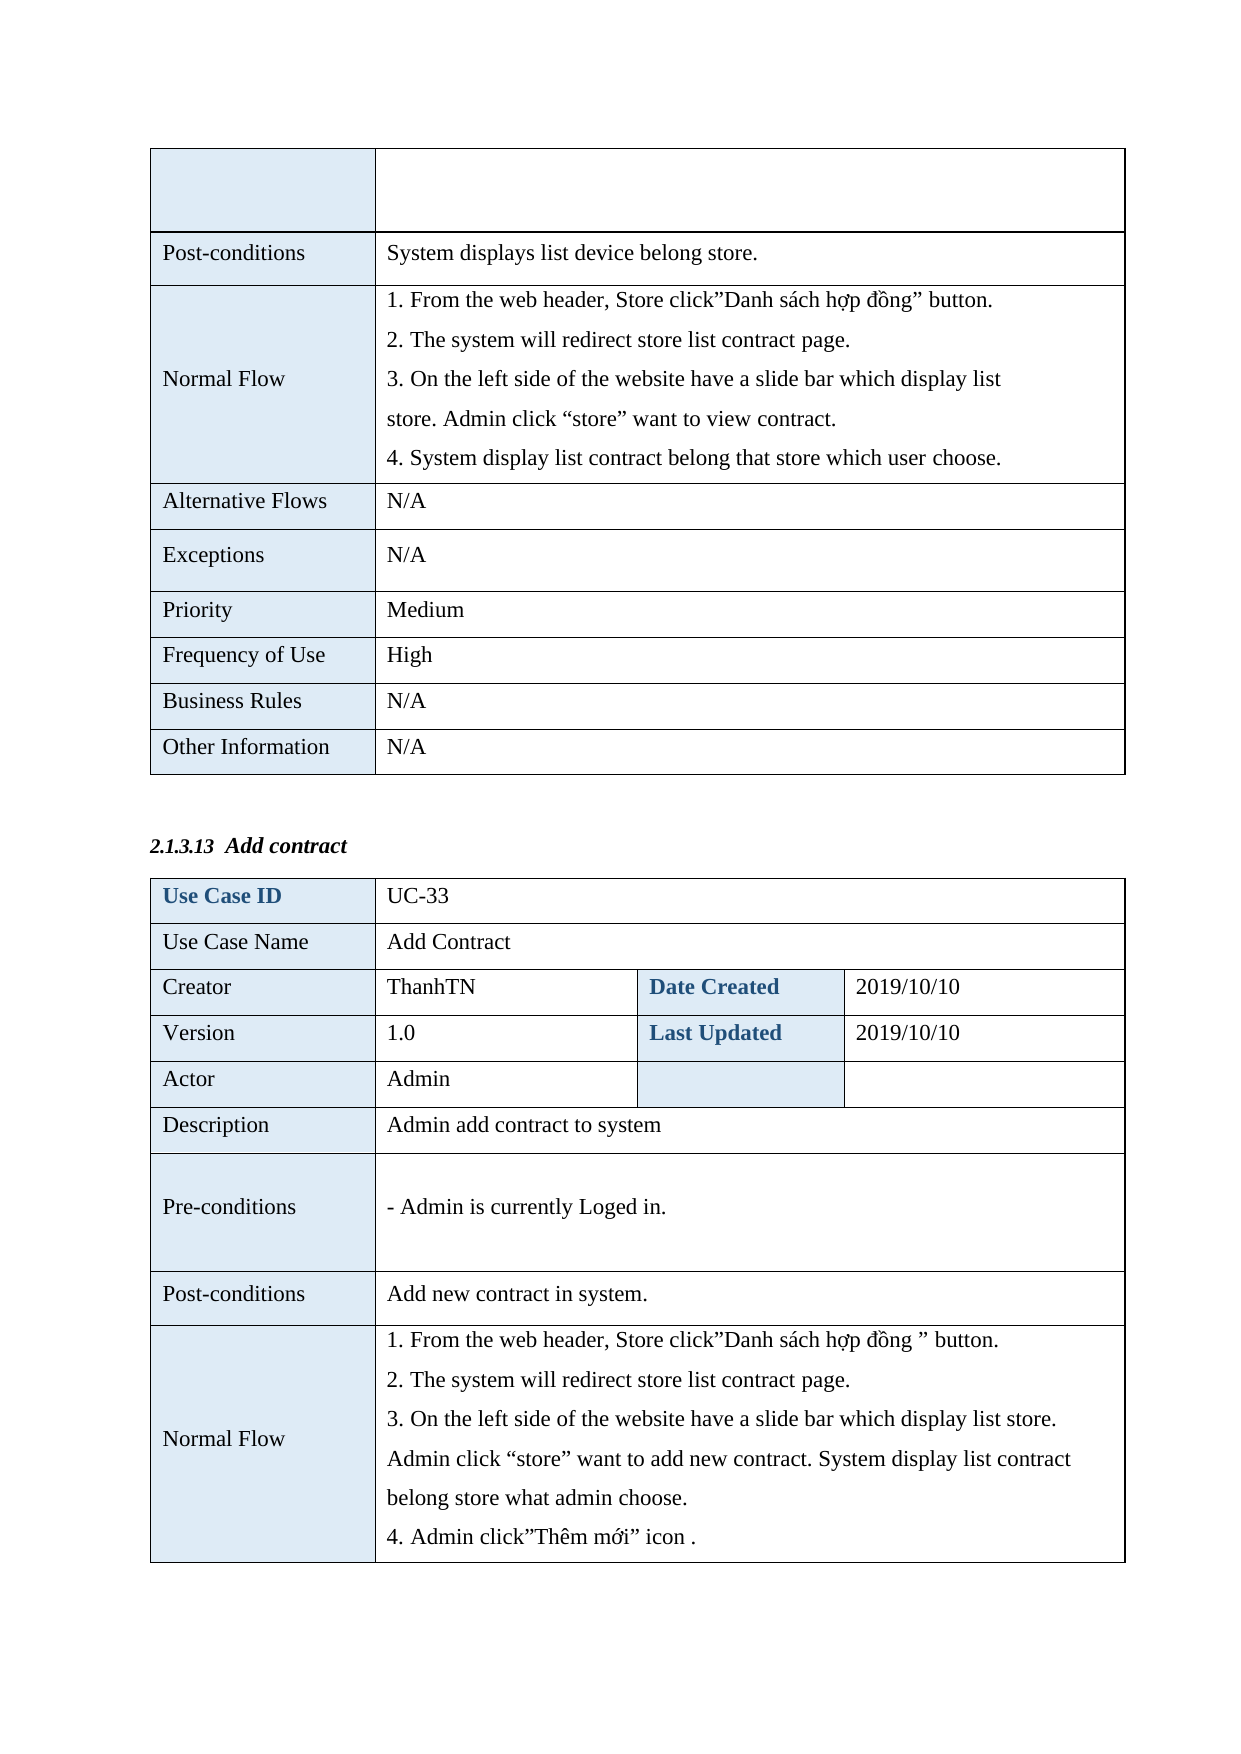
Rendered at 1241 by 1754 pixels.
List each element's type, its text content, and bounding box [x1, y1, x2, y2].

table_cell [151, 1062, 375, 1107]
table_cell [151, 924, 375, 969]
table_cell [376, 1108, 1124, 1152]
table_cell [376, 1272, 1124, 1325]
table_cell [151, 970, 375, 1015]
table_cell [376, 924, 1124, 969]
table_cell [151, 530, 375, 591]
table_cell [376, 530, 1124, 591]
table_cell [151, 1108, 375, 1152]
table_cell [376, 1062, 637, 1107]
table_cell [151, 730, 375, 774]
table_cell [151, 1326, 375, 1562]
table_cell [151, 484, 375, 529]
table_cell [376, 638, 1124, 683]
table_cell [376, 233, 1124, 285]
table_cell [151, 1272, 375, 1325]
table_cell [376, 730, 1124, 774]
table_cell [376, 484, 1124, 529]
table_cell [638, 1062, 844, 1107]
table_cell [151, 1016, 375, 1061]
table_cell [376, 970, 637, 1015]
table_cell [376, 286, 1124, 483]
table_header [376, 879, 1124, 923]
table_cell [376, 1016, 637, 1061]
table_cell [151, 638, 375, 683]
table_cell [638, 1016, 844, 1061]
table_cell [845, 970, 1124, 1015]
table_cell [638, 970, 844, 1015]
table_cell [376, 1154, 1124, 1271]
list Add contract [150, 833, 1215, 859]
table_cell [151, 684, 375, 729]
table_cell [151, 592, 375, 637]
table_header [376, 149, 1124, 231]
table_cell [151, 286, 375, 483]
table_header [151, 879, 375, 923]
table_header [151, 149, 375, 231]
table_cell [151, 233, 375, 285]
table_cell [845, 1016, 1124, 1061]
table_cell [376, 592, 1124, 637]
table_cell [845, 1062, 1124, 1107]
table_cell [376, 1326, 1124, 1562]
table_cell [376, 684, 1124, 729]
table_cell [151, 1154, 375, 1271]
